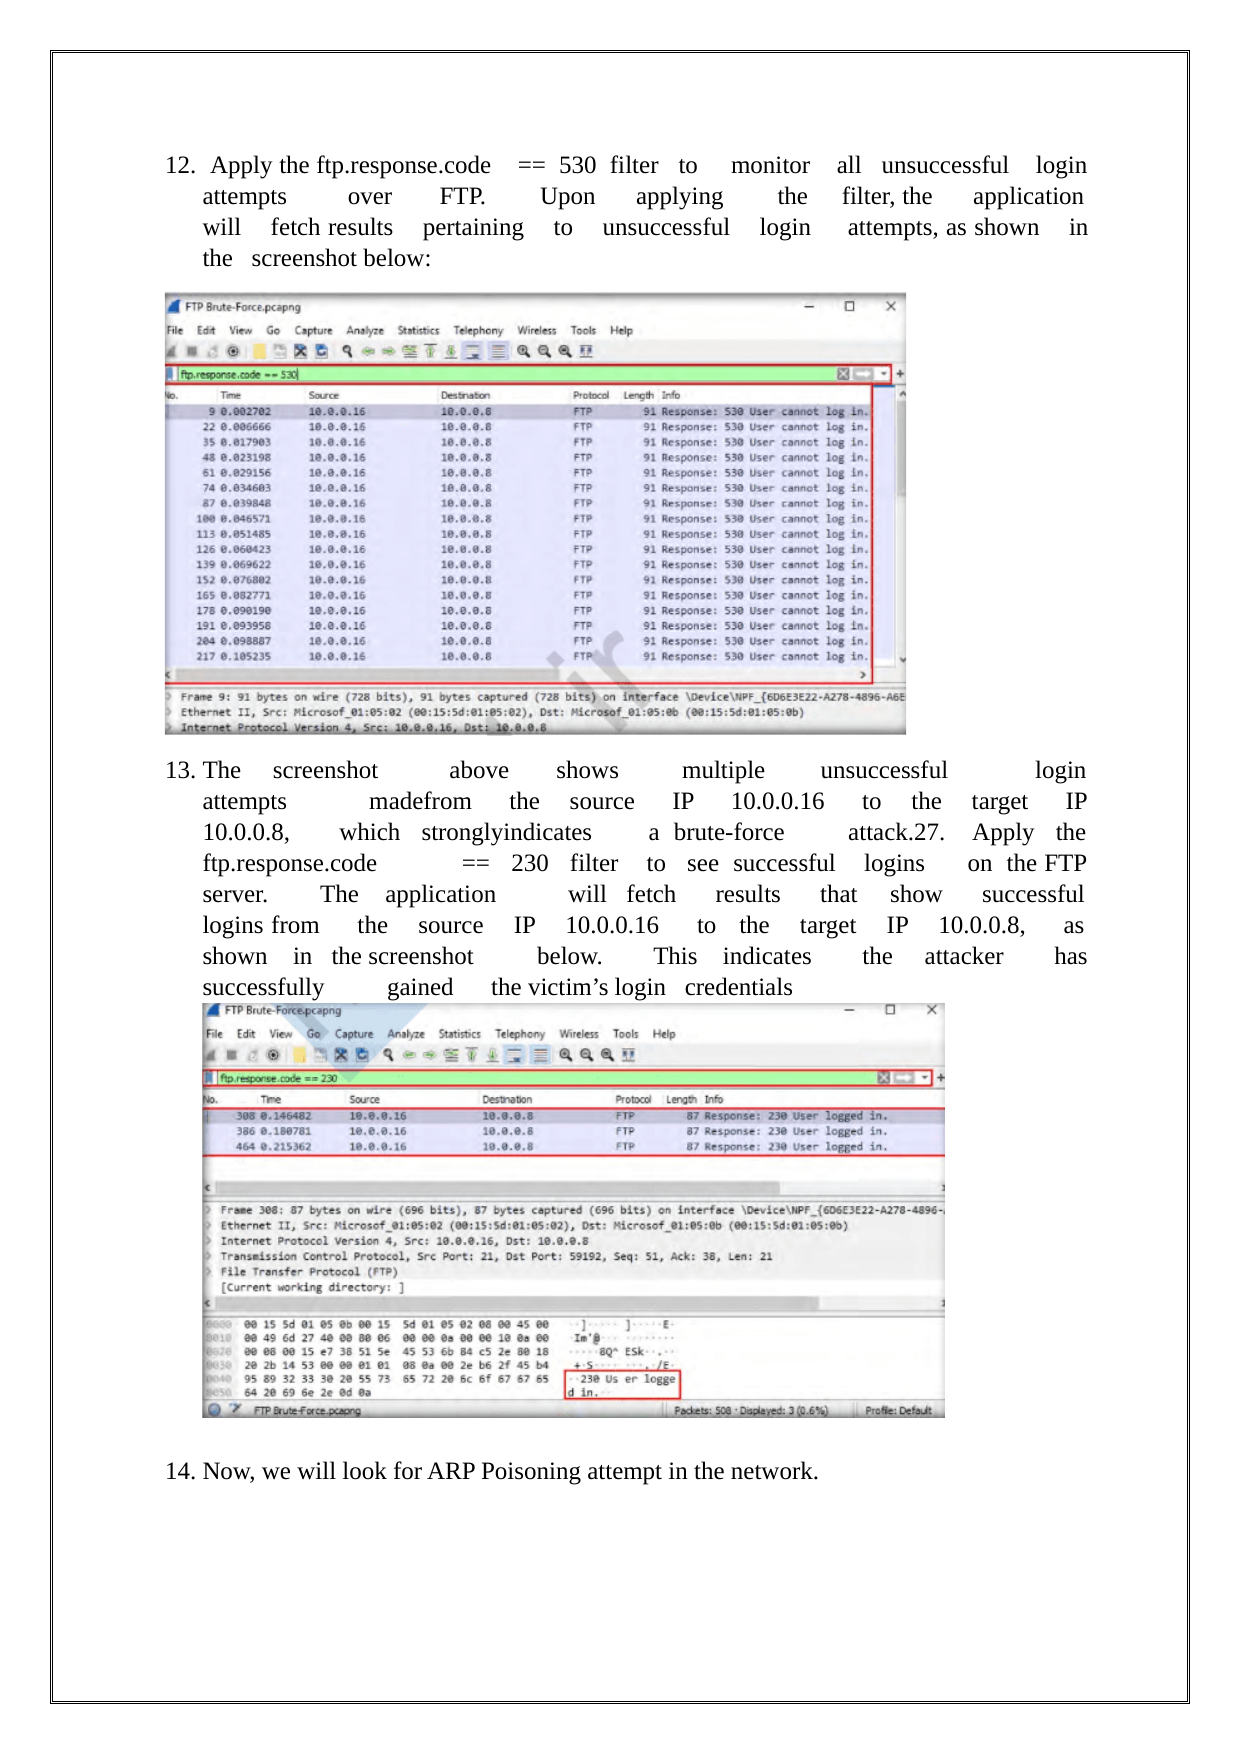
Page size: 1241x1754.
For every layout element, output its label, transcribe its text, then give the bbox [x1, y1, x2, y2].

picture [164, 290, 907, 736]
list Now, we will look for ARP Poisoning attempt in the network. [165, 1456, 1090, 1485]
picture [202, 1003, 945, 1418]
list Apply the ftp.response.code == 530 filter to monitor all unsuccessful login attempts over FTP. Upon applying the filter, the application will fetch results pertaining to unsuccessful login attempts, as shown in the screenshot below: [165, 150, 1090, 272]
list The screenshot above shows multiple unsuccessful login attempts madefrom the source IP 10.0.0.16 to the target IP 10.0.0.8, which stronglyindicates a brute-force attack.27. Apply the ftp.response.code == 230 filter to see successful logins on the FTP server. The application will fetch results that show successful logins from the source IP 10.0.0.16 to the target IP 10.0.0.8, as shown in the screenshot below. This indicates the attacker has successfully gained the victim’s login credentials [165, 755, 1090, 1001]
